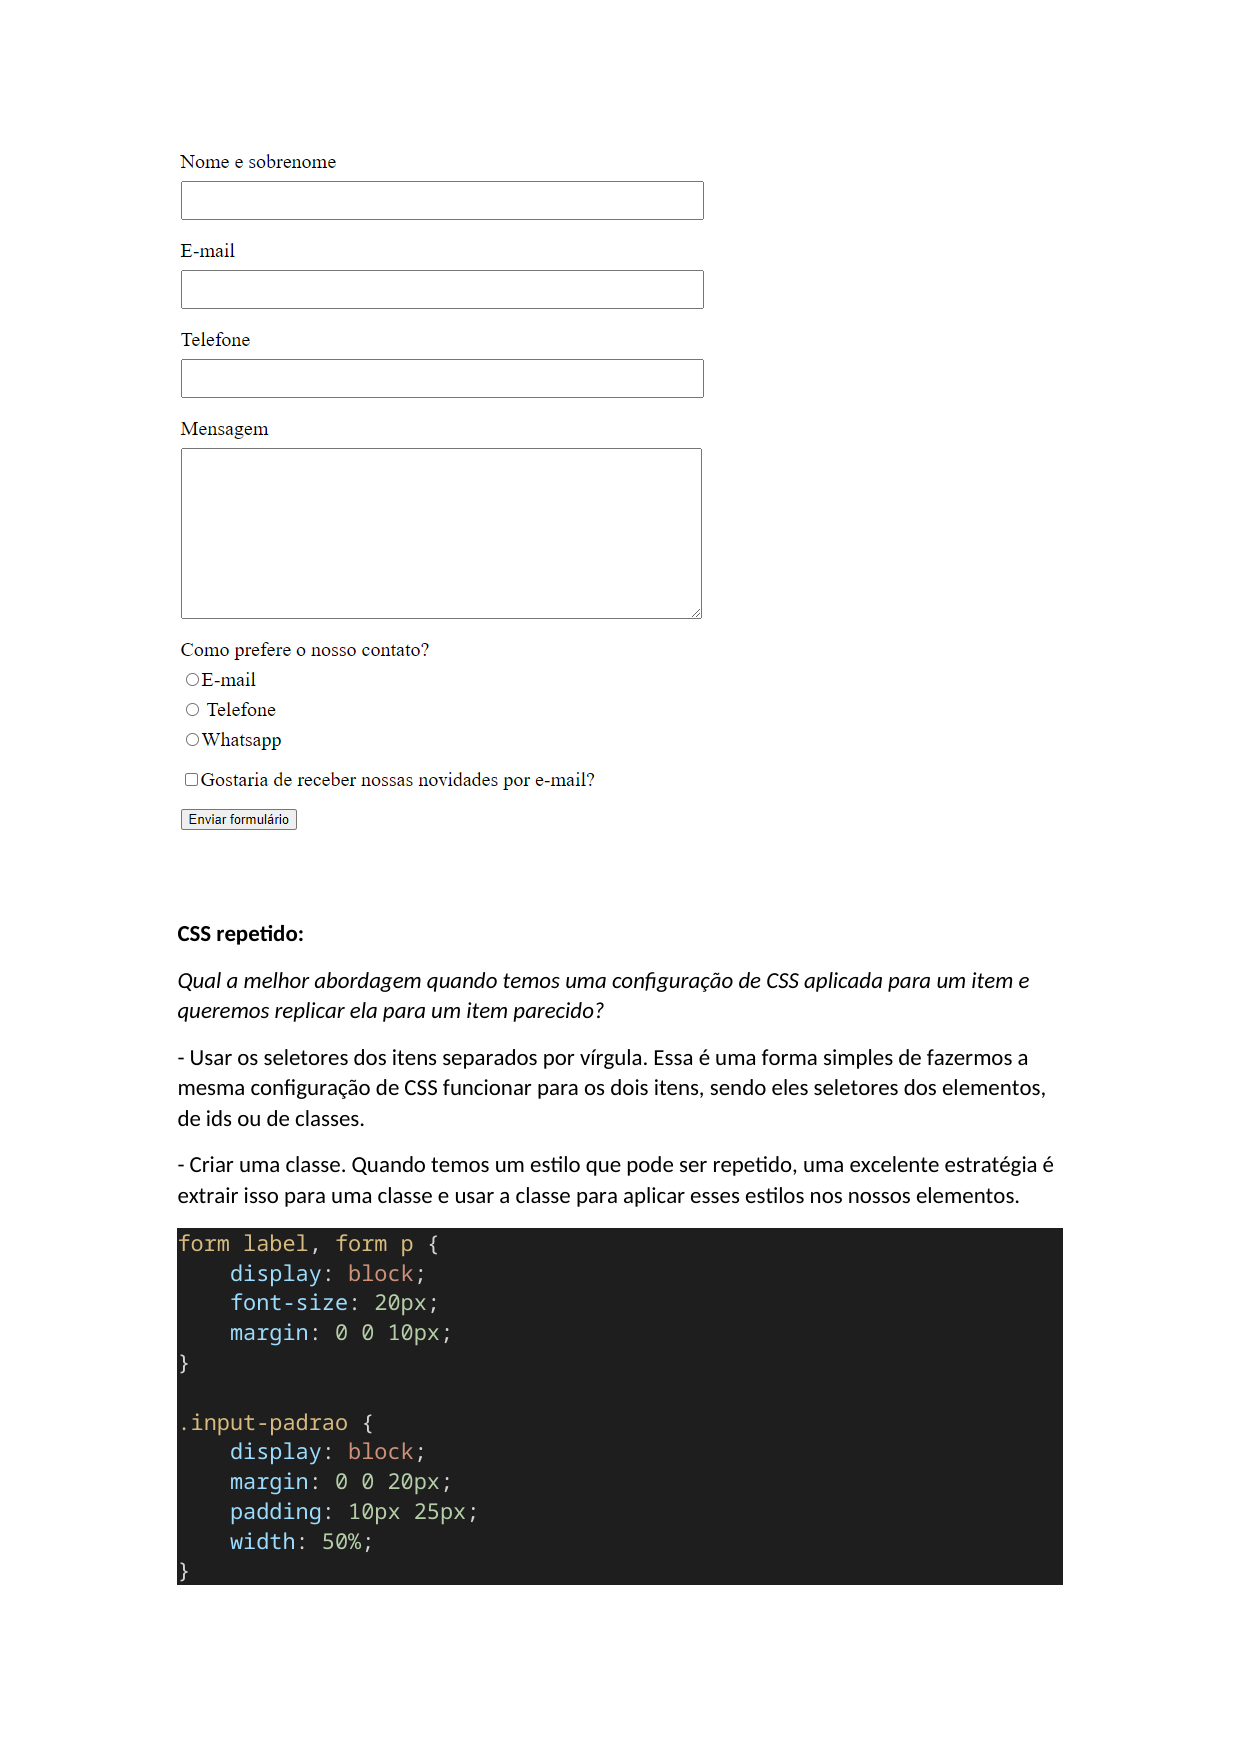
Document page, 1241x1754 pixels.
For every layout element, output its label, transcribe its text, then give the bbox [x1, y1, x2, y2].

text display: block; [177, 1257, 1063, 1287]
text .input-padrao { [177, 1406, 1063, 1436]
picture [177, 147, 712, 854]
text } [177, 1347, 1063, 1377]
text form label, form p { [177, 1228, 1063, 1257]
text display: block; [177, 1436, 1063, 1466]
text Qual a melhor abordagem quando temos uma configuração de CSS aplicada para um item e queremos replicar ela para um item parecido? [177, 966, 1063, 1024]
text - Usar os seletores dos itens separados por vírgula. Essa é uma forma simples de fazermos a mesma configuração de CSS funcionar para os dois itens, sendo eles seletores dos elementos, de ids ou de classes. [177, 1043, 1063, 1132]
text margin: 0 0 20px; [177, 1466, 1063, 1496]
text - Criar uma classe. Quando temos um estilo que pode ser repetido, uma excelente estratégia é extrair isso para uma classe e usar a classe para aplicar esses estilos nos nossos elementos. [177, 1151, 1063, 1209]
text CSS repetido: [177, 919, 1063, 947]
text } [177, 1555, 1063, 1585]
text width: 50%; [177, 1526, 1063, 1555]
text margin: 0 0 10px; [177, 1317, 1063, 1347]
text padding: 10px 25px; [177, 1496, 1063, 1526]
text font-size: 20px; [177, 1287, 1063, 1317]
